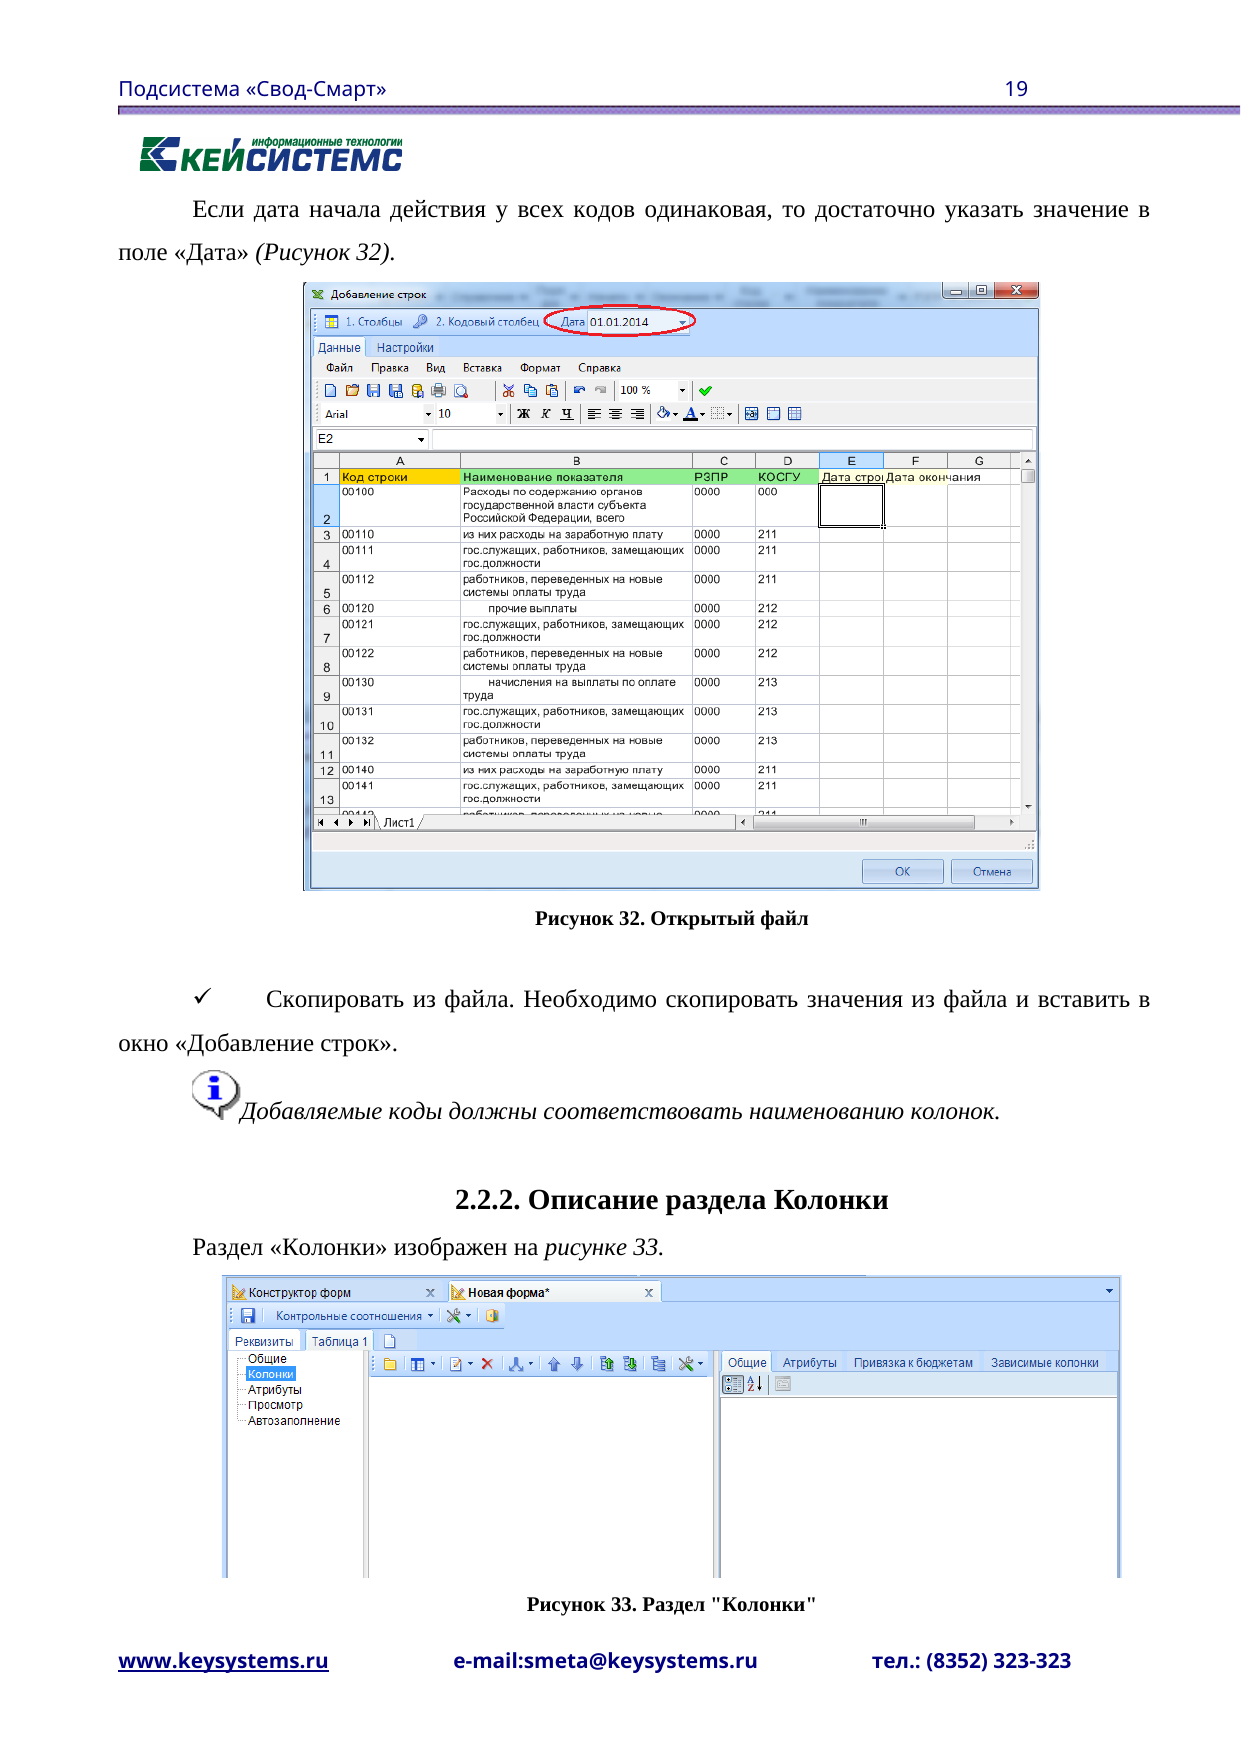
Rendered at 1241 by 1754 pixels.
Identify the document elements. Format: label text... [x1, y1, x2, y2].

text Раздел «Колонки» изображен на рисунке 33. [118, 1232, 1152, 1261]
text Рисунок 33. Раздел "Колонки" [118, 1592, 1152, 1616]
picture [118, 102, 1241, 121]
text Если дата начала действия у всех кодов одинаковая, то достаточно указать значение в поле «Дата» (Рисунок 32). [118, 194, 1152, 266]
subtitle 2.2.2. Описание раздела Колонки [118, 1182, 1152, 1216]
picture [192, 1070, 241, 1120]
picture [221, 1275, 1122, 1578]
text Рисунок 32. Открытый файл [118, 905, 1152, 929]
list Скопировать из файла. Необходимо скопировать значения из файла и вставить в окно «Добавление строк». [118, 984, 1152, 1056]
picture [303, 280, 1041, 891]
text Добавляемые коды должны соответствовать наименованию колонок. [118, 1071, 1152, 1125]
picture [139, 137, 403, 171]
